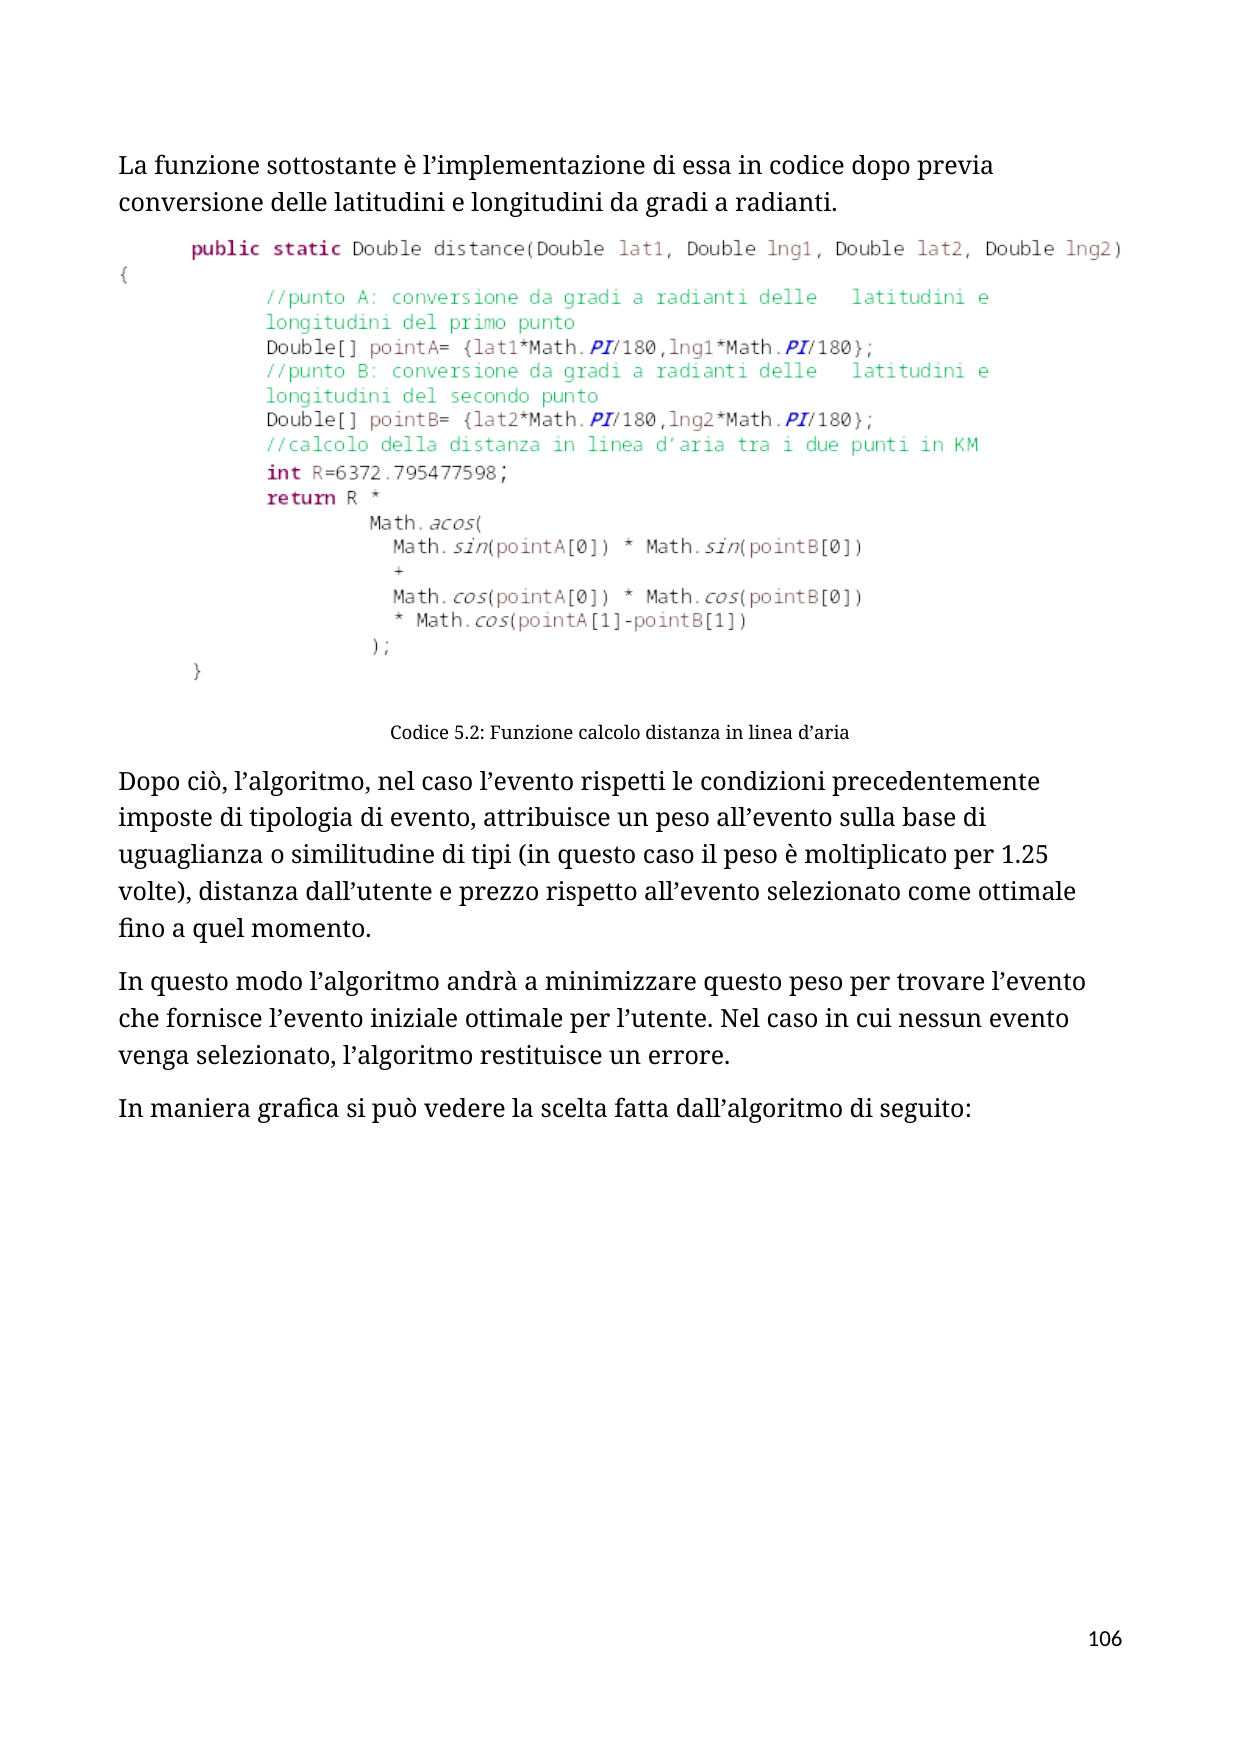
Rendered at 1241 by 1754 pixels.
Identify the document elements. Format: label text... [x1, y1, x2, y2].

text In questo modo l’algoritmo andrà a minimizzare questo peso per trovare l’evento che fornisce l’evento iniziale ottimale per l’utente. Nel caso in cui nessun evento venga selezionato, l’algoritmo restituisce un errore. [118, 964, 1122, 1071]
text Codice 5.2: Funzione calcolo distanza in linea d’aria [118, 719, 1122, 745]
text Dopo ciò, l’algoritmo, nel caso l’evento rispetti le condizioni precedentemente imposte di tipologia di evento, attribuisce un peso all’evento sulla base di uguaglianza o similitudine di tipi (in questo caso il peso è moltiplicato per 1.25 volte), distanza dall’utente e prezzo rispetto all’evento selezionato come ottimale fino a quel momento. [118, 763, 1122, 944]
text In maniera grafica si può vedere la scelta fatta dall’algoritmo di seguito: [118, 1091, 1122, 1125]
text La funzione sottostante è l’implementazione di essa in codice dopo previa conversione delle latitudini e longitudini da gradi a radianti. [118, 148, 1122, 218]
